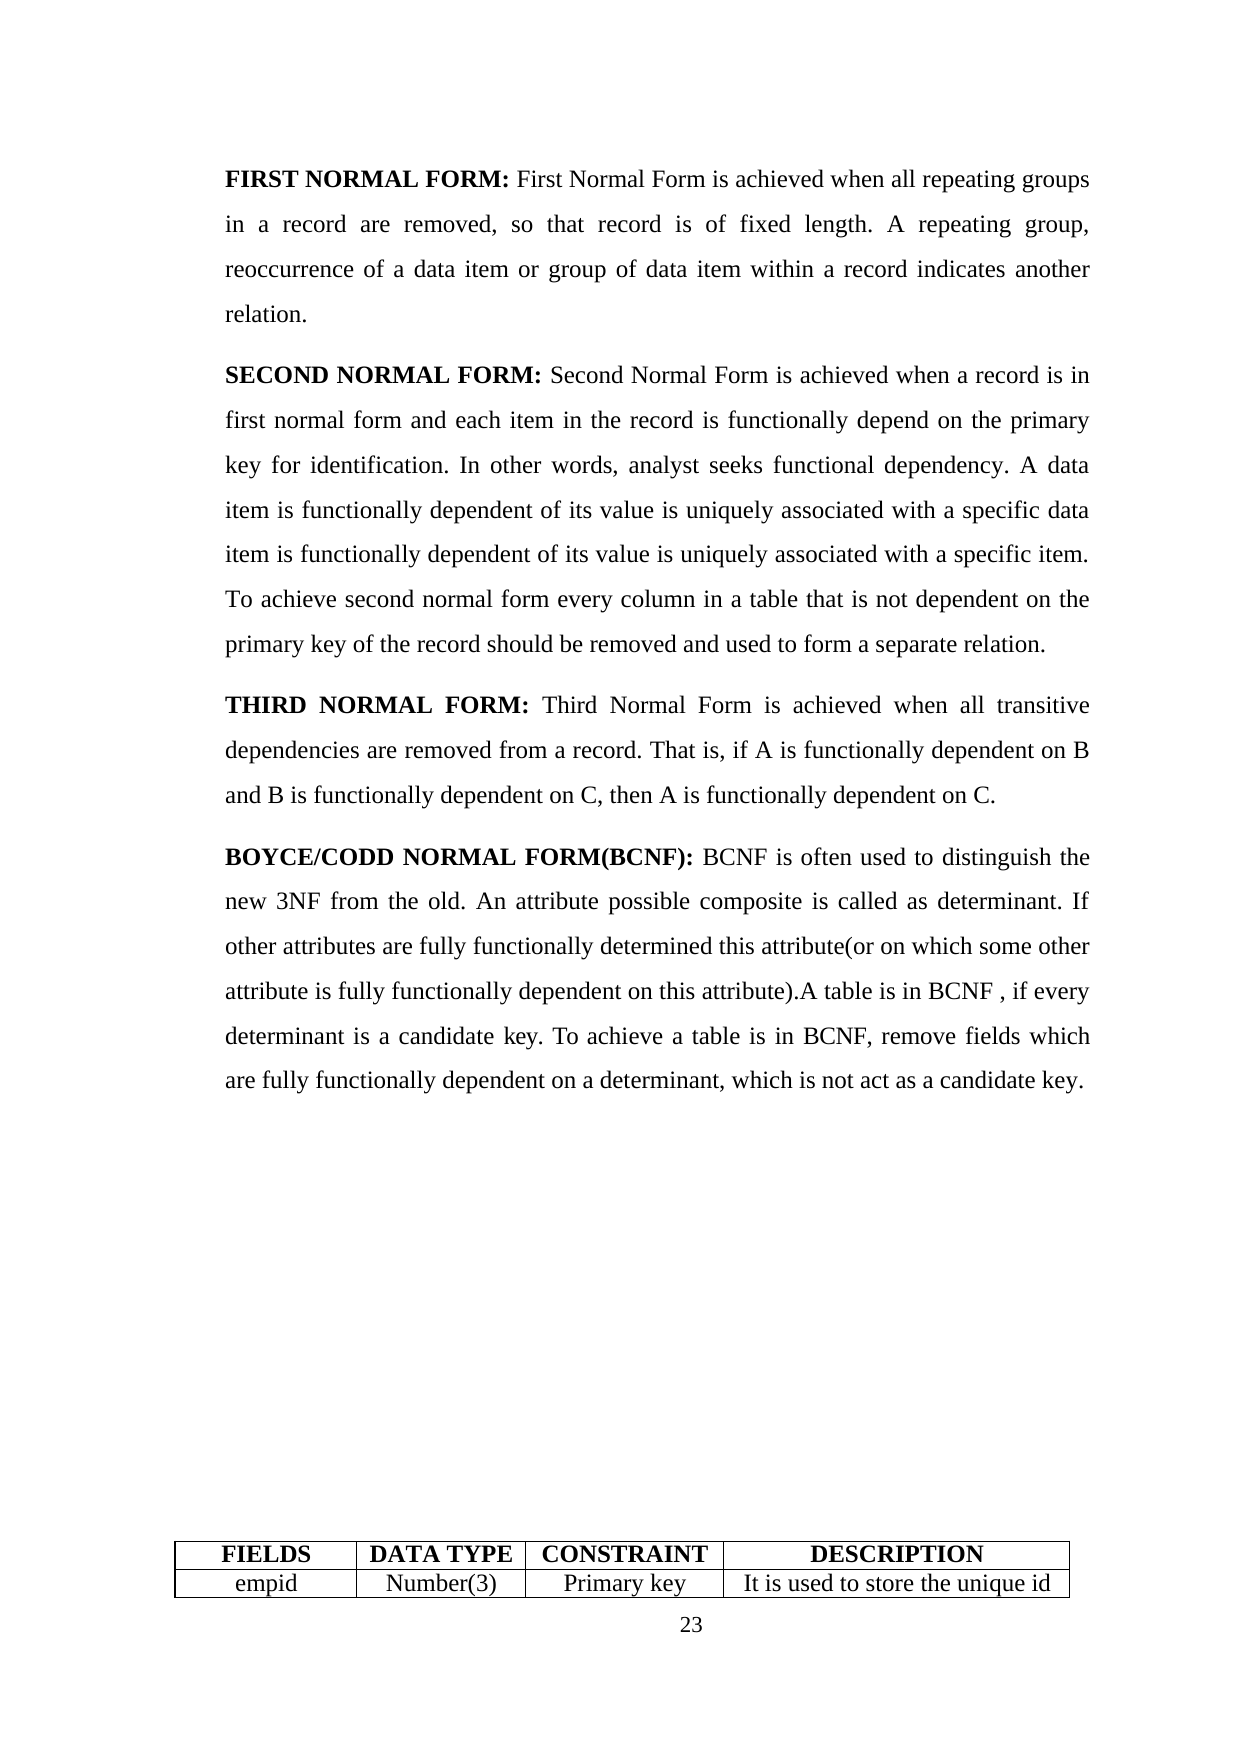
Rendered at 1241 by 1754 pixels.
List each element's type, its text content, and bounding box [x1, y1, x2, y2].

table_header DATA TYPE [357, 1542, 525, 1569]
table_header FIELDS [176, 1542, 356, 1569]
table_header CONSTRAINT [526, 1542, 723, 1569]
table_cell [724, 1570, 1069, 1597]
text THIRD NORMAL FORM: Third Normal Form is achieved when all transitive dependencies are removed from a record. That is, if A is functionally dependent on B and B is functionally dependent on C, then A is functionally dependent on C. [225, 691, 1091, 809]
text BOYCE/CODD NORMAL FORM(BCNF): BCNF is often used to distinguish the new 3NF from the old. An attribute possible composite is called as determinant. If other attributes are fully functionally determined this attribute(or on which some other attribute is fully functionally dependent on this attribute).A table is in BCNF , if every determinant is a candidate key. To achieve a table is in BCNF, remove fields which are fully functionally dependent on a determinant, which is not act as a candidate key. [225, 842, 1091, 1094]
table_header DESCRIPTION [724, 1542, 1069, 1569]
table_cell Primary key [526, 1570, 723, 1597]
text SECOND NORMAL FORM: Second Normal Form is achieved when a record is in first normal form and each item in the record is functionally depend on the primary key for identification. In other words, analyst seeks functional dependency. A data item is functionally dependent of its value is uniquely associated with a specific data item is functionally dependent of its value is uniquely associated with a specific item. To achieve second normal form every column in a table that is not dependent on the primary key of the record should be removed and used to form a separate relation. [225, 360, 1091, 658]
table_cell empid [176, 1570, 356, 1597]
table_cell Number(3) [357, 1570, 525, 1597]
text FIRST NORMAL FORM: First Normal Form is achieved when all repeating groups in a record are removed, so that record is of fixed length. A repeating group, reoccurrence of a data item or group of data item within a record indicates another relation. [225, 164, 1090, 328]
